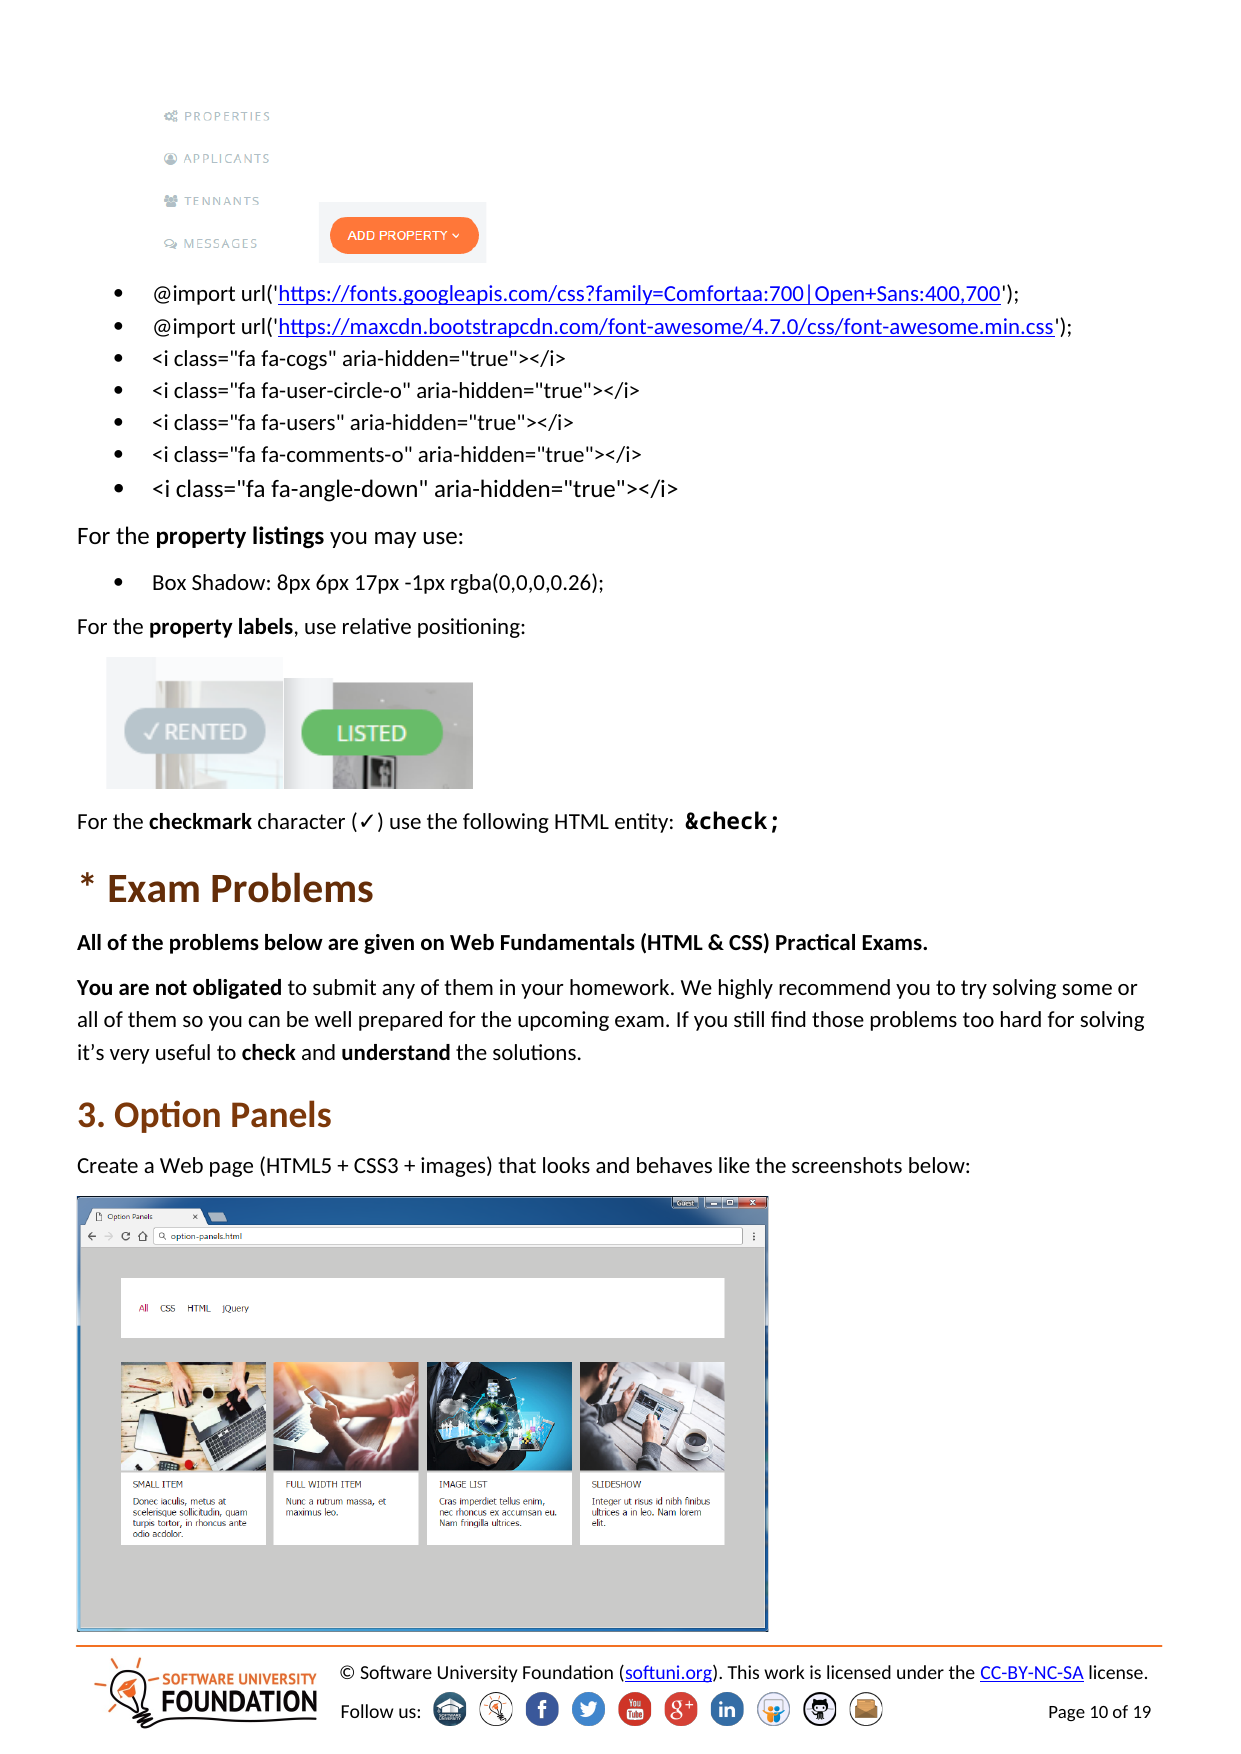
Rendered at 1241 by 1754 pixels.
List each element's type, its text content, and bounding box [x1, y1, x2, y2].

subtitle Option Panels [77, 1091, 1163, 1136]
picture [664, 1692, 698, 1726]
list <i class="fa fa-user-circle-o" aria-hidden="true"></i> [114, 376, 1163, 404]
text For the property labels, use relative positioning: [77, 612, 1163, 640]
picture [710, 1692, 744, 1726]
text For the checkmark character (✓) use the following HTML entity: &check; [77, 805, 1163, 836]
subtitle * Exam Problems [77, 862, 1163, 913]
picture [479, 1692, 513, 1726]
list @import url('https://fonts.googleapis.com/css?family=Comfortaa:700|Open+Sans:400,700'); [114, 279, 1163, 308]
text For the property listings you may use: [77, 520, 1163, 551]
text Create a Web page (HTML5 + CSS3 + images) that looks and behaves like the screenshots below: [77, 1152, 1163, 1180]
list <i class="fa fa-comments-o" aria-hidden="true"></i> [114, 441, 1163, 468]
picture [106, 657, 473, 789]
list <i class="fa fa-users" aria-hidden="true"></i> [114, 408, 1163, 436]
picture [76, 1196, 769, 1632]
picture [150, 95, 287, 263]
list <i class="fa fa-cogs" aria-hidden="true"></i> [114, 344, 1163, 372]
list Box Shadow: 8px 6px 17px -1px rgba(0,0,0,0.26); [114, 568, 1163, 596]
list @import url('https://maxcdn.bootstrapcdn.com/font-awesome/4.7.0/css/font-awesome.min.css'); [114, 312, 1163, 340]
text You are not obligated to submit any of them in your homework. We highly recommend you to try solving some or all of them so you can be well prepared for the upcoming exam. If you still find those problems too hard for solving it’s very useful to check and understand the solutions. [77, 973, 1163, 1066]
picture [93, 1656, 317, 1729]
picture [849, 1692, 883, 1726]
picture [757, 1692, 790, 1726]
picture [572, 1692, 605, 1726]
picture [618, 1692, 652, 1726]
picture [318, 202, 487, 263]
list <i class="fa fa-angle-down" aria-hidden="true"></i> [114, 473, 1163, 503]
picture [803, 1692, 837, 1726]
picture [433, 1692, 467, 1726]
picture [525, 1692, 559, 1726]
text All of the problems below are given on Web Fundamentals (HTML & CSS) Practical Exams. [77, 928, 1163, 957]
